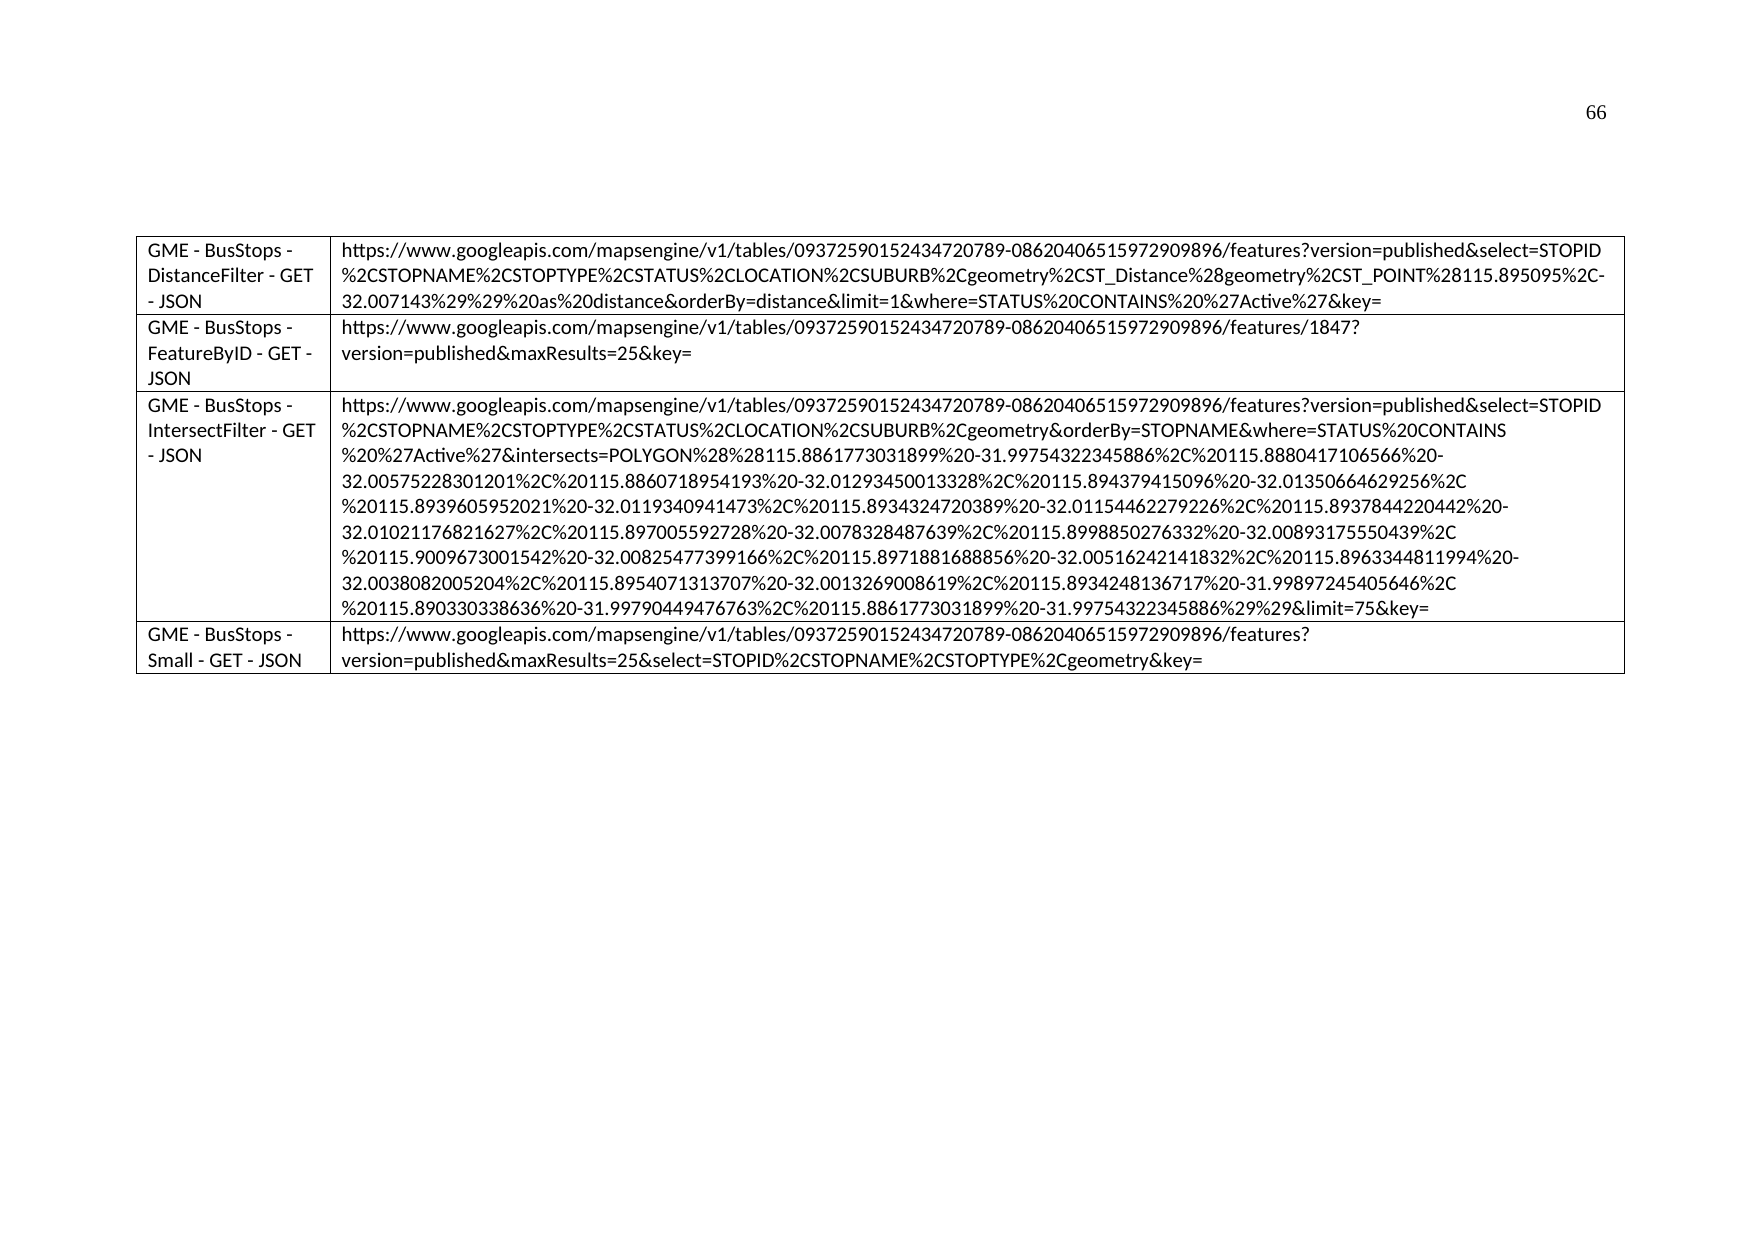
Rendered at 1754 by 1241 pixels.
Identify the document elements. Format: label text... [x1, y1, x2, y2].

table_cell GME - BusStops - FeatureByID - GET - JSON [137, 315, 330, 391]
table_cell https://www.googleapis.com/mapsengine/v1/tables/09372590152434720789-08620406515972909896/features/1847?version=published&maxResults=25&key= [331, 315, 1624, 391]
table_cell https://www.googleapis.com/mapsengine/v1/tables/09372590152434720789-08620406515972909896/features?version=published&maxResults=25&select=STOPID%2CSTOPNAME%2CSTOPTYPE%2Cgeometry&key= [331, 622, 1624, 672]
table_cell GME - BusStops - IntersectFilter - GET - JSON [137, 392, 330, 621]
table_cell GME - BusStops - Small - GET - JSON [137, 622, 330, 672]
table_cell https://www.googleapis.com/mapsengine/v1/tables/09372590152434720789-08620406515972909896/features?version=published&select=STOPID%2CSTOPNAME%2CSTOPTYPE%2CSTATUS%2CLOCATION%2CSUBURB%2Cgeometry%2CST_Distance%28geometry%2CST_POINT%28115.895095%2C-32.007143%29%29%20as%20distance&orderBy=distance&limit=1&where=STATUS%20CONTAINS%20%27Active%27&key= [331, 237, 1624, 313]
table_cell https://www.googleapis.com/mapsengine/v1/tables/09372590152434720789-08620406515972909896/features?version=published&select=STOPID%2CSTOPNAME%2CSTOPTYPE%2CSTATUS%2CLOCATION%2CSUBURB%2Cgeometry&orderBy=STOPNAME&where=STATUS%20CONTAINS%20%27Active%27&intersects=POLYGON%28%28115.8861773031899%20-31.99754322345886%2C%20115.8880417106566%20-32.00575228301201%2C%20115.8860718954193%20-32.01293450013328%2C%20115.894379415096%20-32.01350664629256%2C%20115.8939605952021%20-32.0119340941473%2C%20115.8934324720389%20-32.01154462279226%2C%20115.8937844220442%20-32.01021176821627%2C%20115.897005592728%20-32.0078328487639%2C%20115.8998850276332%20-32.00893175550439%2C%20115.9009673001542%20-32.00825477399166%2C%20115.8971881688856%20-32.00516242141832%2C%20115.8963344811994%20-32.0038082005204%2C%20115.8954071313707%20-32.0013269008619%2C%20115.8934248136717%20-31.99897245405646%2C%20115.890330338636%20-31.99790449476763%2C%20115.8861773031899%20-31.99754322345886%29%29&limit=75&key= [331, 392, 1624, 621]
table_cell GME - BusStops - DistanceFilter - GET - JSON [137, 237, 330, 313]
